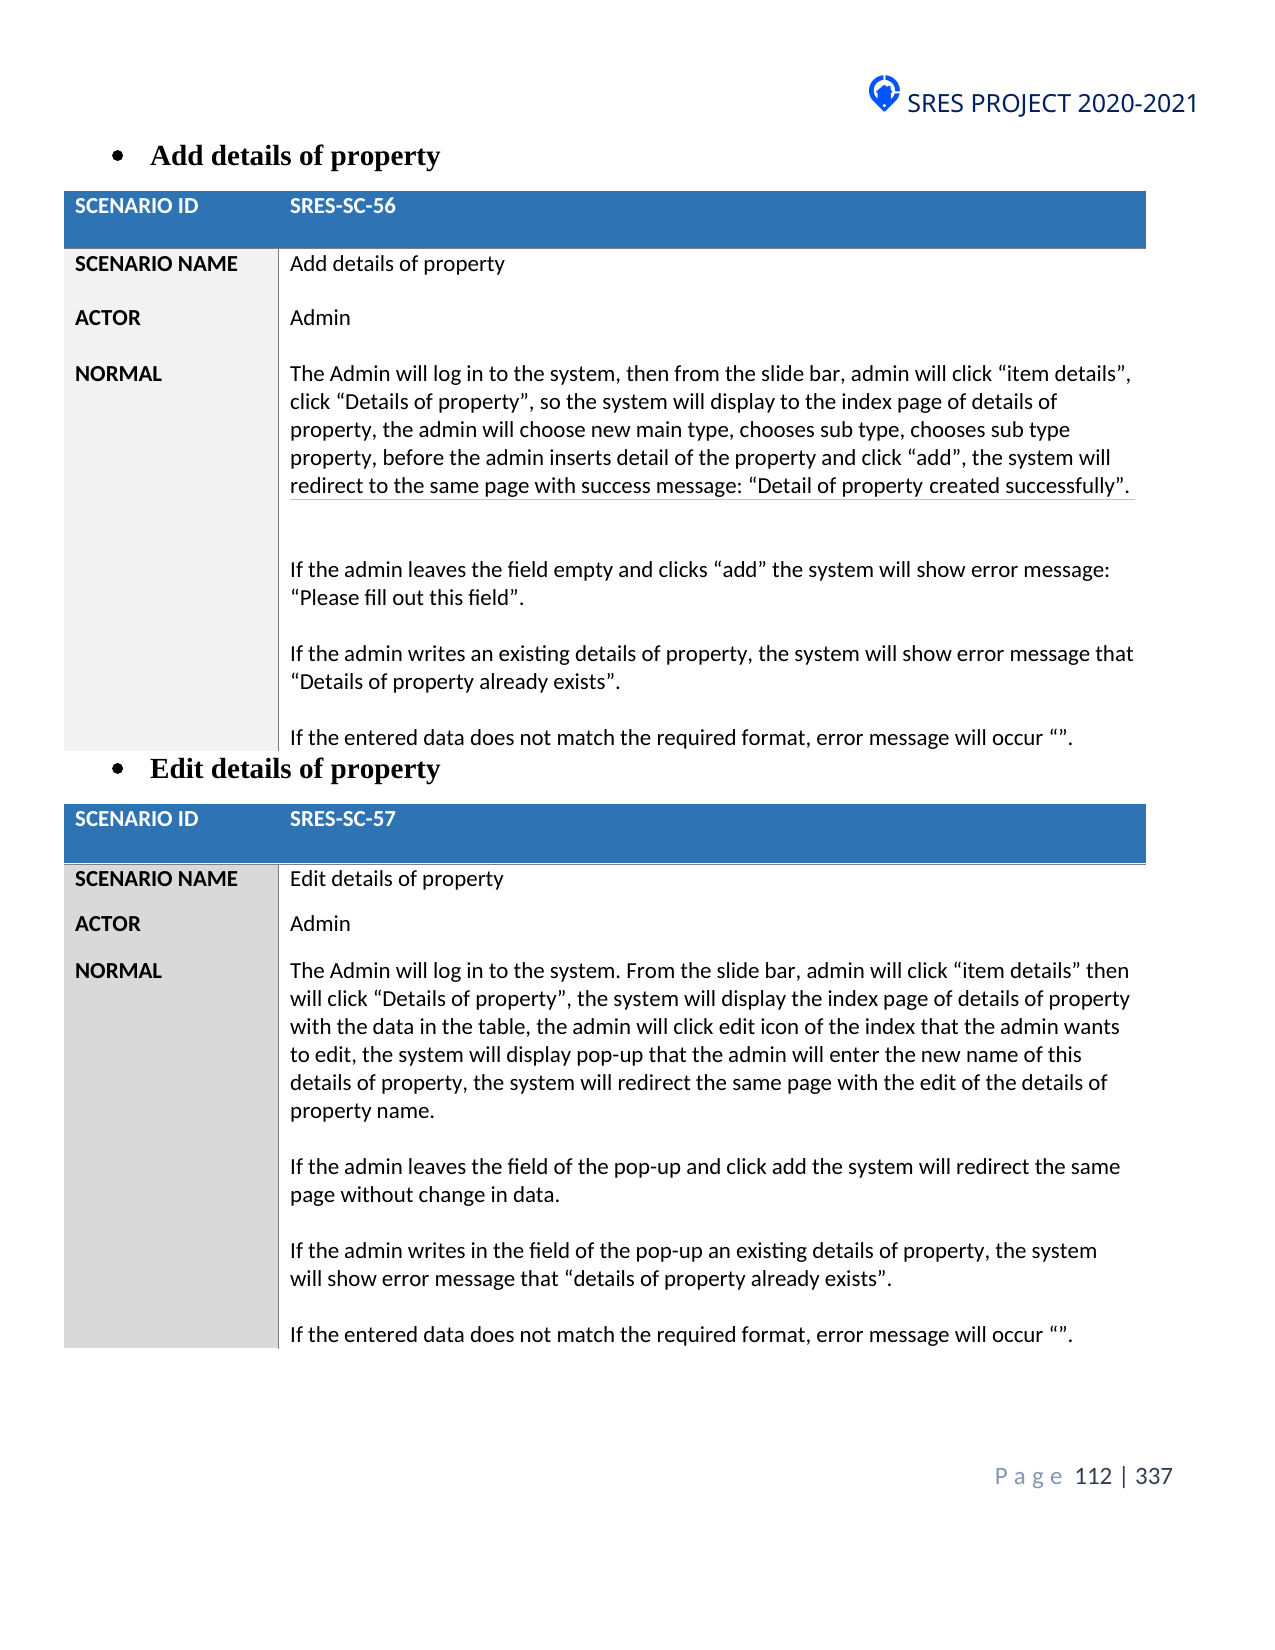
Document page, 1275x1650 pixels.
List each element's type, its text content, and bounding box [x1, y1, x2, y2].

picture [868, 75, 901, 113]
list Edit details of property [112, 751, 1200, 785]
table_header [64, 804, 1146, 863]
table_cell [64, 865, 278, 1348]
list Add details of property [112, 138, 1200, 172]
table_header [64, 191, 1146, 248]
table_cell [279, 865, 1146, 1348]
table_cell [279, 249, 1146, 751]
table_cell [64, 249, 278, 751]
